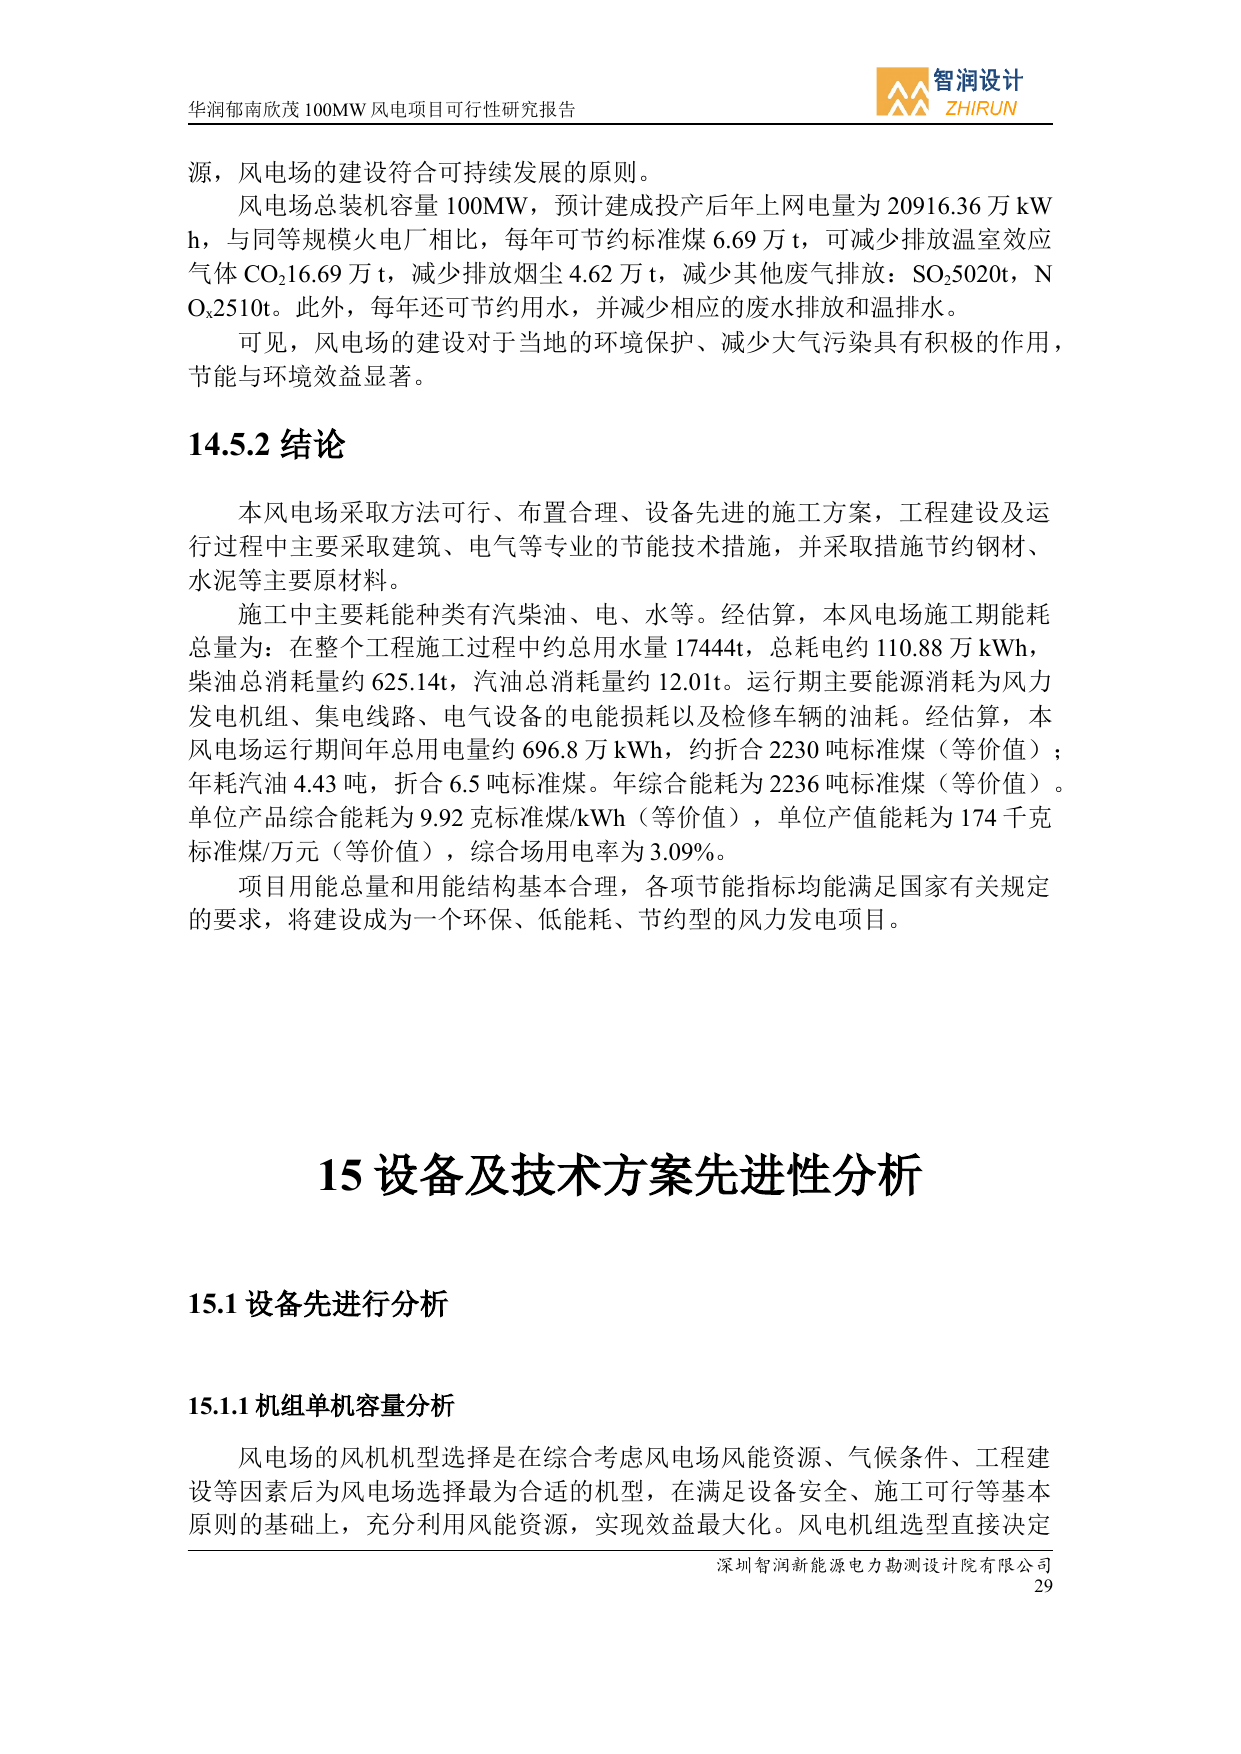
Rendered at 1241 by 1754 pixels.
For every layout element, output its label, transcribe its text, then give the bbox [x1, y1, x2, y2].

subtitle 15.1设备先进行分析 [187, 1268, 1053, 1336]
text 14.5.2 结论 [187, 409, 1053, 477]
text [187, 1438, 1053, 1540]
text 施工中主要耗能种类有汽柴油、电、水等。经估算，本风电场施工期能耗总量为：在整个工程施工过程中约总用水量17444t，总耗电约110.88万kWh，柴油总消耗量约625.14t，汽油总消耗量约12.01t。运行期主要能源消耗为风力发电机组、集电线路、电气设备的电能损耗以及检修车辆的油耗。经估算，本风电场运行期间年总用电量约696.8万kWh，约折合2230吨标准煤（等价值）；年耗汽油4.43吨，折合6.5吨标准煤。年综合能耗为2236吨标准煤（等价值）。单位产品综合能耗为9.92克标准煤/kWh（等价值），单位产值能耗为174千克标准煤/万元（等价值），综合场用电率为3.09%。 [187, 596, 1053, 867]
text 项目用能总量和用能结构基本合理，各项节能指标均能满足国家有关规定的要求，将建设成为一个环保、低能耗、节约型的风力发电项目。 [187, 867, 1053, 935]
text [187, 154, 1053, 188]
picture [876, 65, 1024, 117]
title 15.1.1机组单机容量分析 [187, 1387, 1053, 1421]
text 本风电场采取方法可行、布置合理、设备先进的施工方案，工程建设及运行过程中主要采取建筑、电气等专业的节能技术措施，并采取措施节约钢材、水泥等主要原材料。 [187, 494, 1053, 596]
text 可见，风电场的建设对于当地的环境保护、减少大气污染具有积极的作用，节能与环境效益显著。 [187, 324, 1053, 392]
subtitle 15设备及技术方案先进性分析 [187, 1139, 1053, 1207]
text 风电场总装机容量100MW，预计建成投产后年上网电量为20916.36万kWh，与同等规模火电厂相比，每年可节约标准煤6.69万t，可减少排放温室效应气体CO216.69万t，减少排放烟尘4.62万t，减少其他废气排放：SO25020t，NOx2510t。此外，每年还可节约用水，并减少相应的废水排放和温排水。 [187, 188, 1053, 324]
